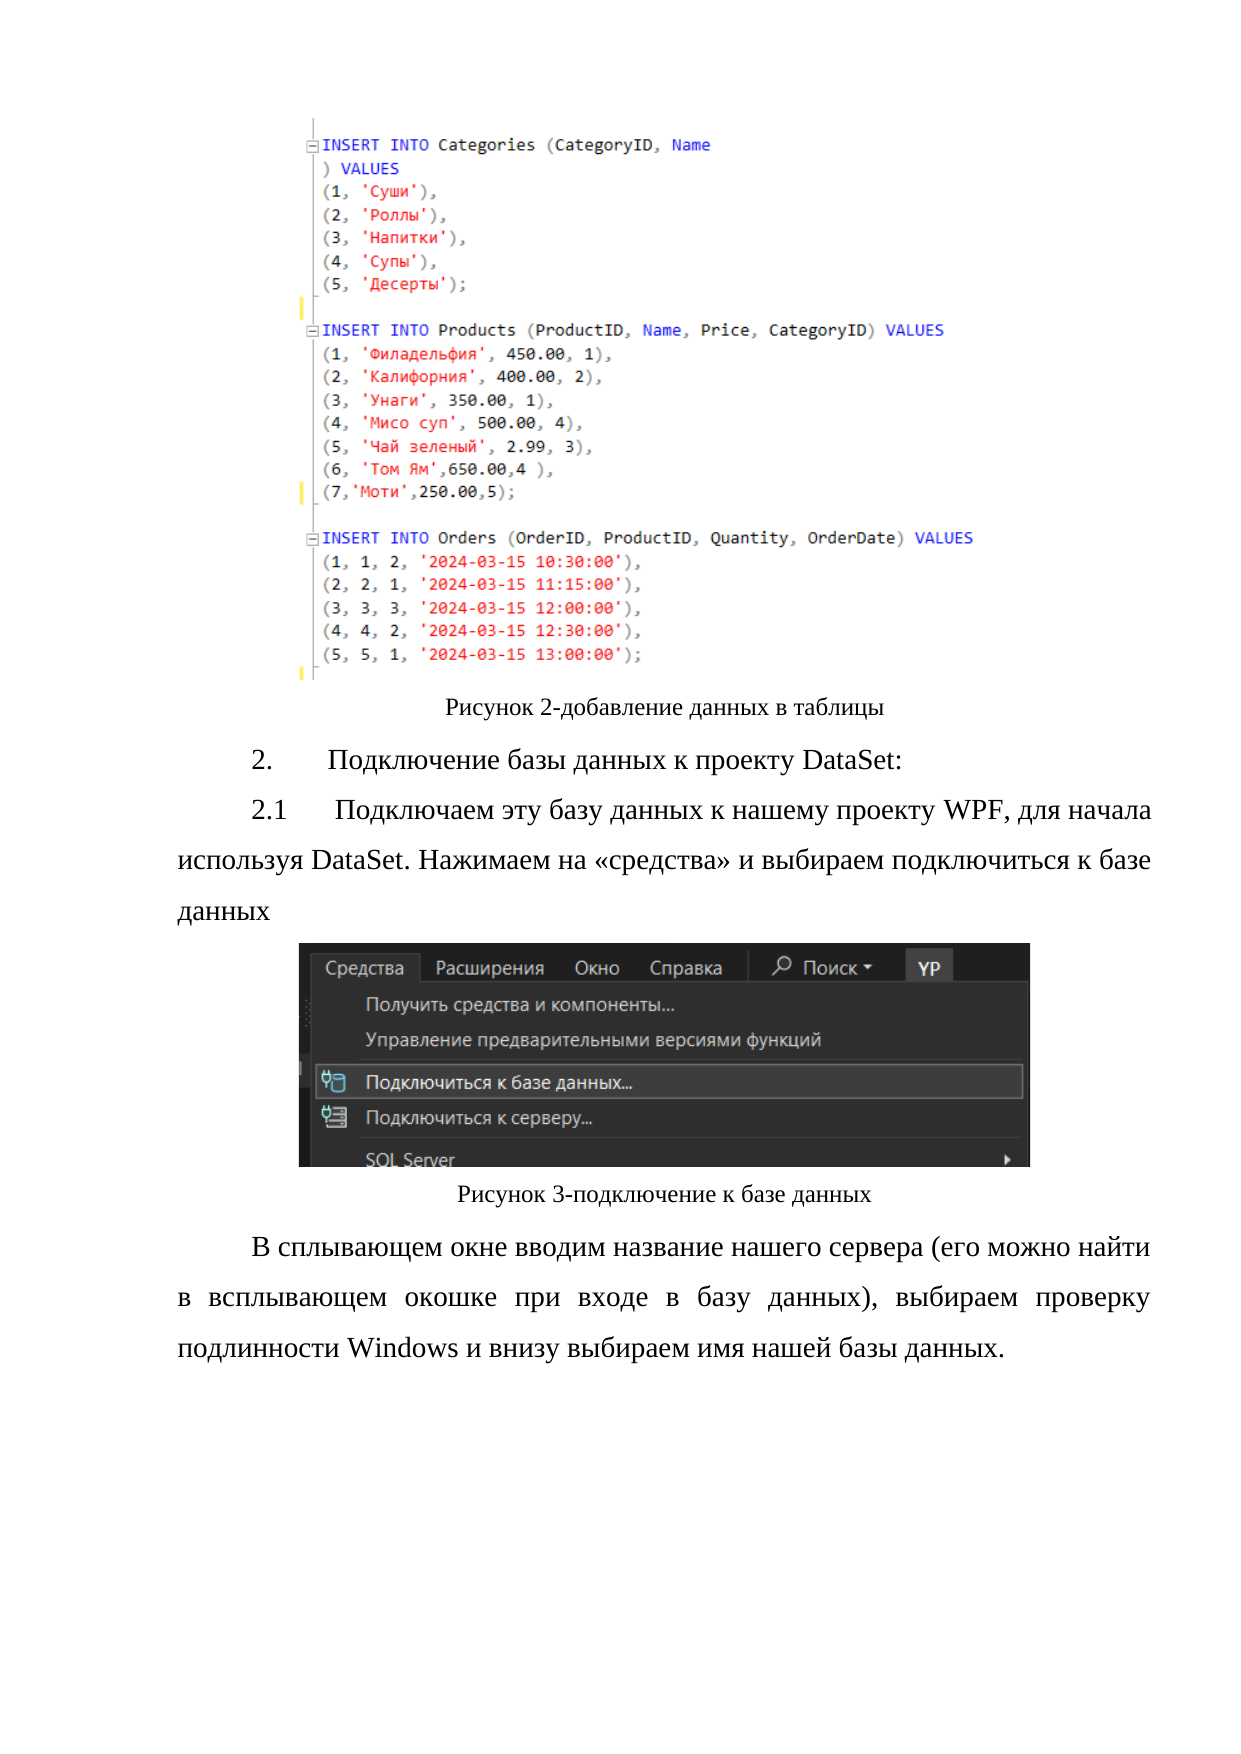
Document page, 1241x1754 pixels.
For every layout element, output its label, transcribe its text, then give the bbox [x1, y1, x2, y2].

list Подключаем эту базу данных к нашему проекту WPF, для начала используя DataSet. Нажимаем на «средства» и выбираем подключиться к базе данных [177, 792, 1152, 926]
list В сплывающем окне вводим название нашего сервера (его можно найти в всплывающем окошке при входе в базу данных), выбираем проверку подлинности Windows и внизу выбираем имя нашей базы данных. [177, 1229, 1152, 1363]
list Подключение базы данных к проекту DataSet: [177, 742, 1152, 775]
text Рисунок 2-добавление данных в таблицы [177, 692, 1152, 721]
text Рисунок 3-подключение к базе данных [177, 1179, 1152, 1208]
picture [299, 118, 1030, 680]
picture [298, 943, 1030, 1167]
